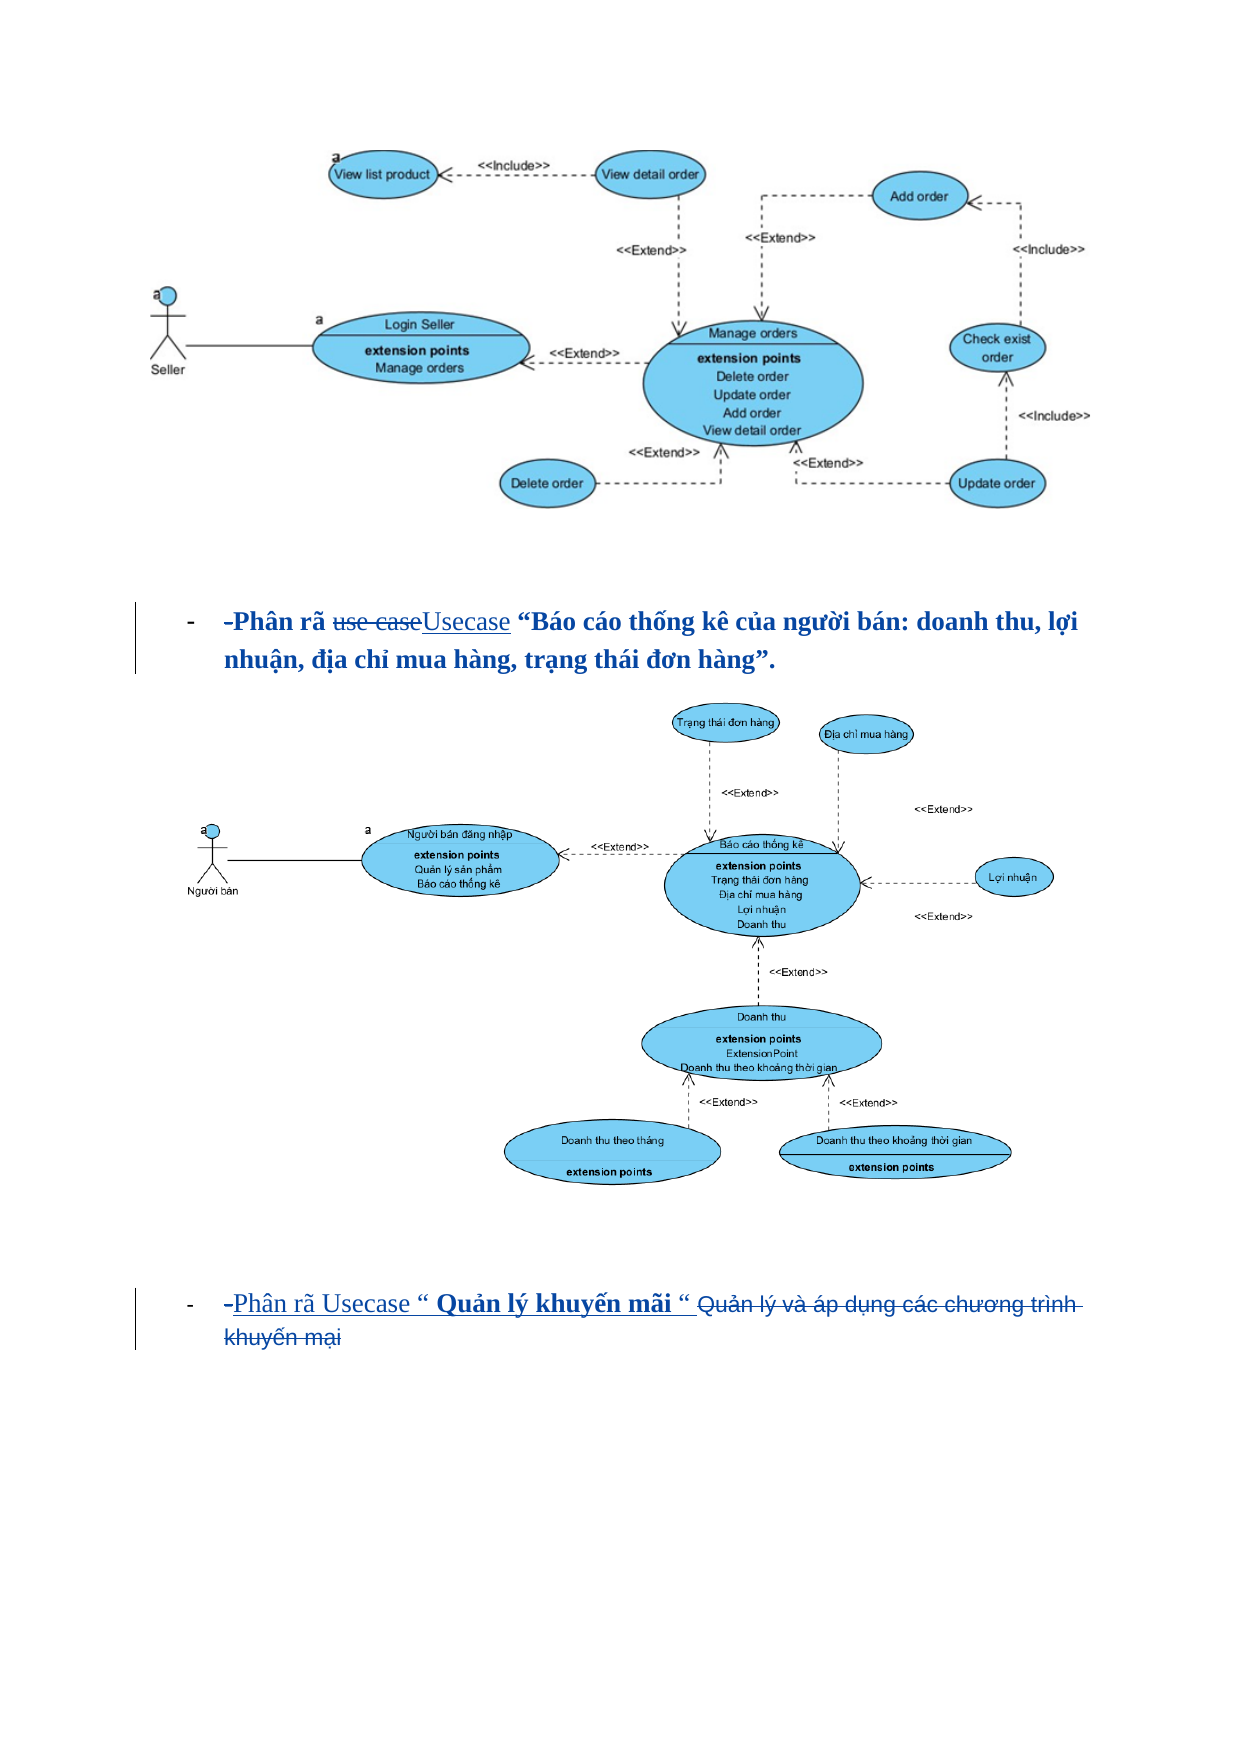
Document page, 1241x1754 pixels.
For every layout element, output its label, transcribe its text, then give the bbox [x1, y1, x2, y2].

picture [150, 678, 1089, 1215]
picture [150, 150, 1091, 509]
list Phân rã “Báo cáo thống kê của người bán: doanh thu, lợi nhuận, địa chỉ mua hàng, trạng thái đơn hàng”. [186, 602, 1090, 674]
